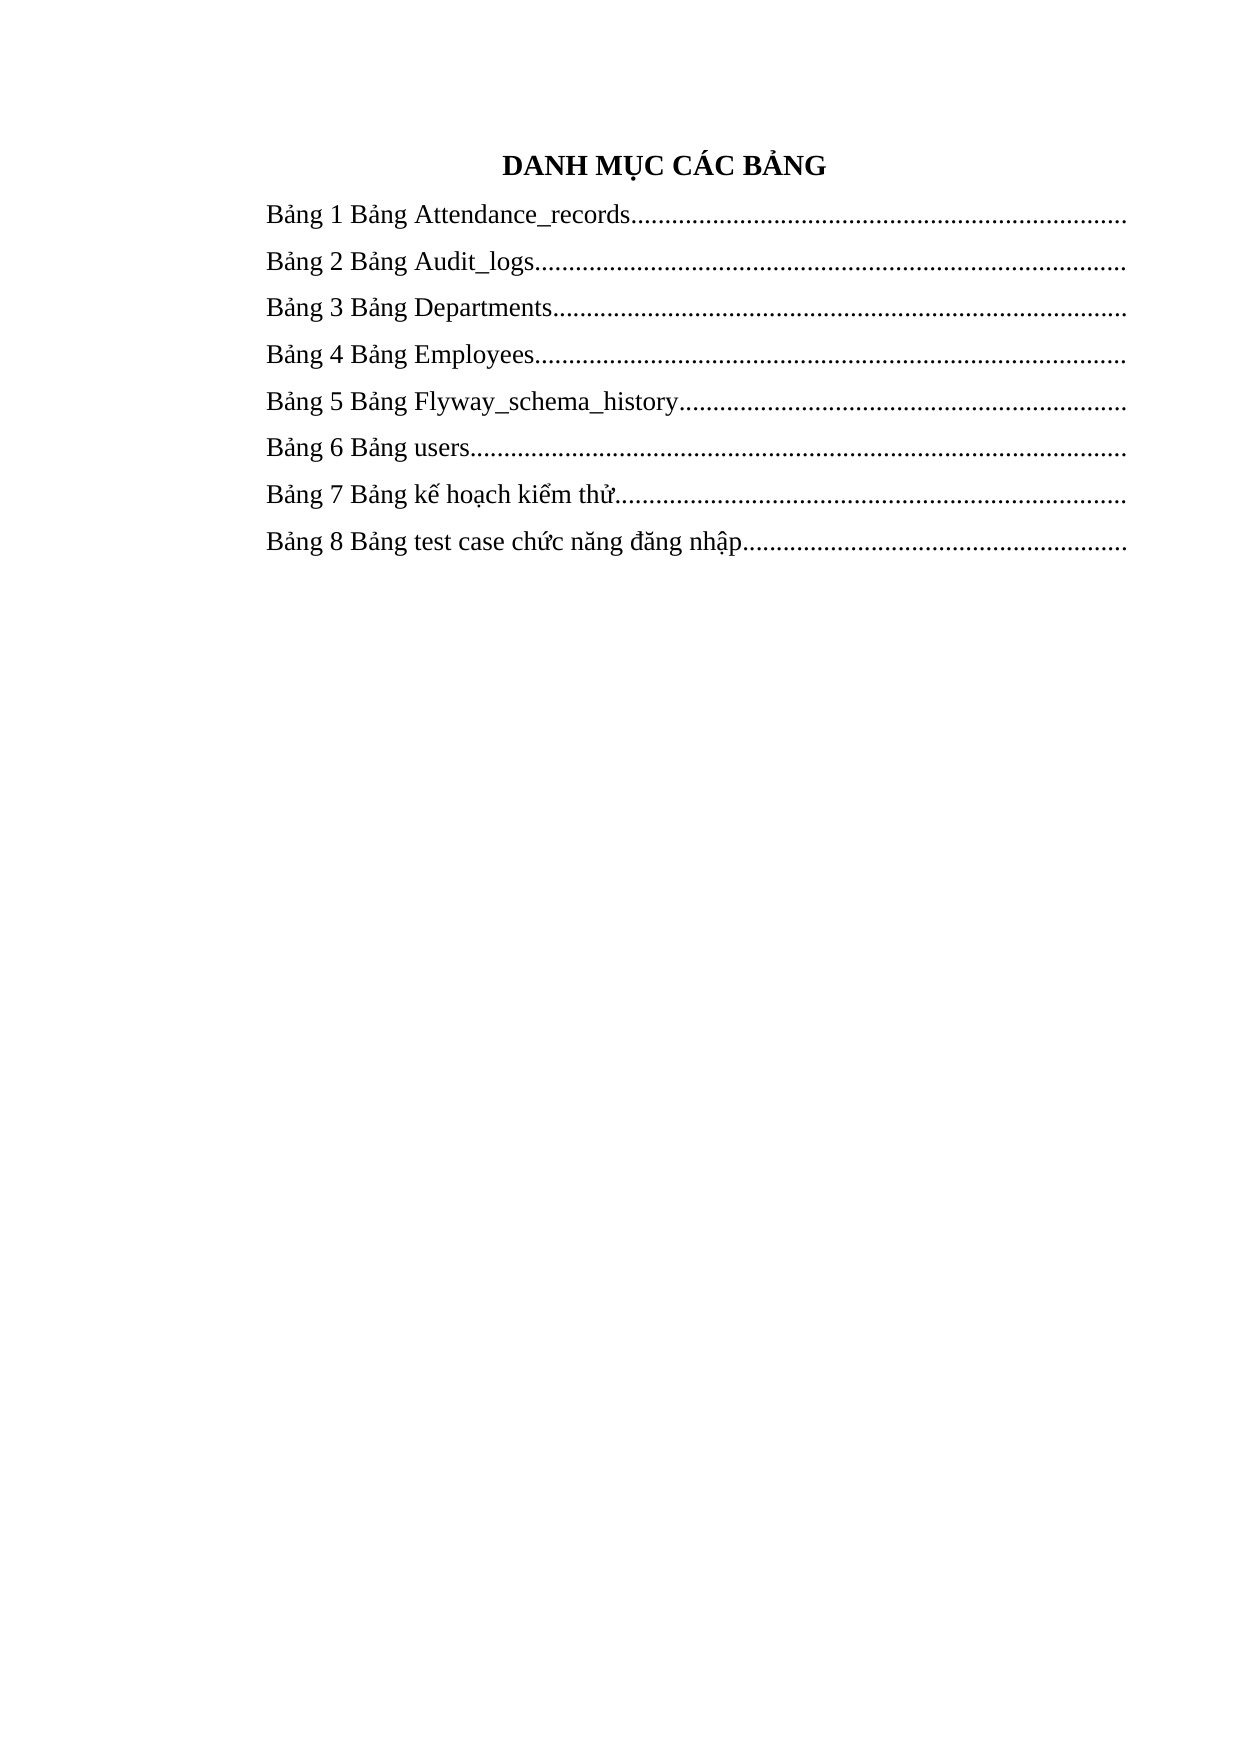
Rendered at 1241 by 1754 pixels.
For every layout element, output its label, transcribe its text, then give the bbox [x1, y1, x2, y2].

text Bảng 4 Bảng Employees 20 [207, 338, 1122, 369]
text Bảng 3 Bảng Departments 20 [207, 291, 1122, 322]
text Bảng 8 Bảng test case chức năng đăng nhập 65 [207, 525, 1122, 556]
text Bảng 5 Bảng Flyway_schema_history 21 [207, 385, 1122, 416]
text Bảng 7 Bảng kế hoạch kiểm thử 63 [207, 478, 1122, 509]
text Bảng 1 Bảng Attendance_records 20 [207, 198, 1122, 229]
text Bảng 2 Bảng Audit_logs 20 [207, 245, 1122, 276]
text Bảng 6 Bảng users 21 [207, 431, 1122, 462]
text DANH MỤC CÁC BẢNG [207, 148, 1122, 181]
